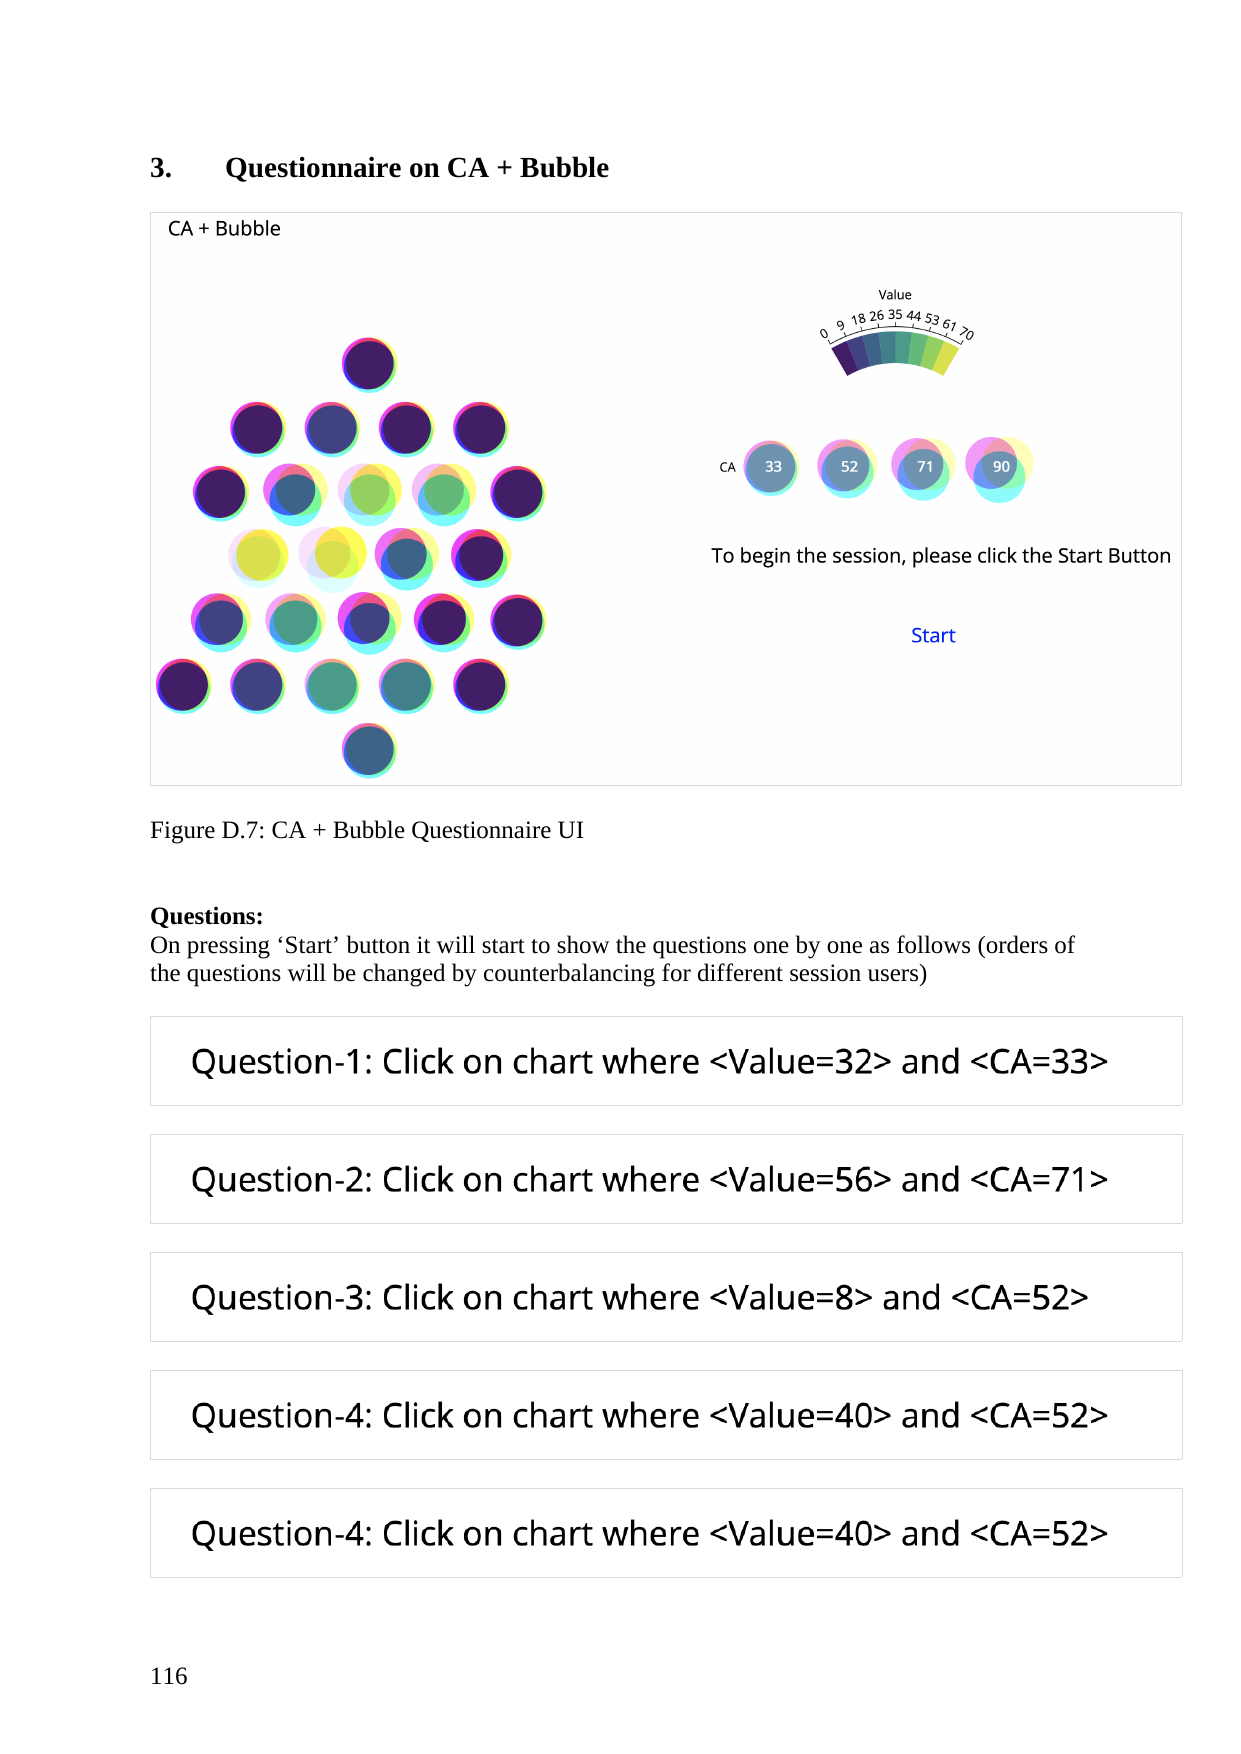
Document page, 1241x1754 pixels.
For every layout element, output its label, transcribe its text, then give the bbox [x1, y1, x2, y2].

picture [151, 1253, 1182, 1341]
picture [151, 1489, 1182, 1577]
text Figure D.7: CA + Bubble Questionnaire UI [150, 815, 1090, 843]
picture [151, 213, 1181, 785]
text On pressing ‘Start’ button it will start to show the questions one by one as follows (orders of the questions will be changed by counterbalancing for different session users) [150, 930, 1090, 987]
picture [151, 1135, 1182, 1223]
text Questions: [150, 901, 1090, 930]
picture [151, 1017, 1182, 1105]
text 3. Questionnaire on CA + Bubble [150, 150, 1090, 183]
picture [151, 1371, 1182, 1459]
